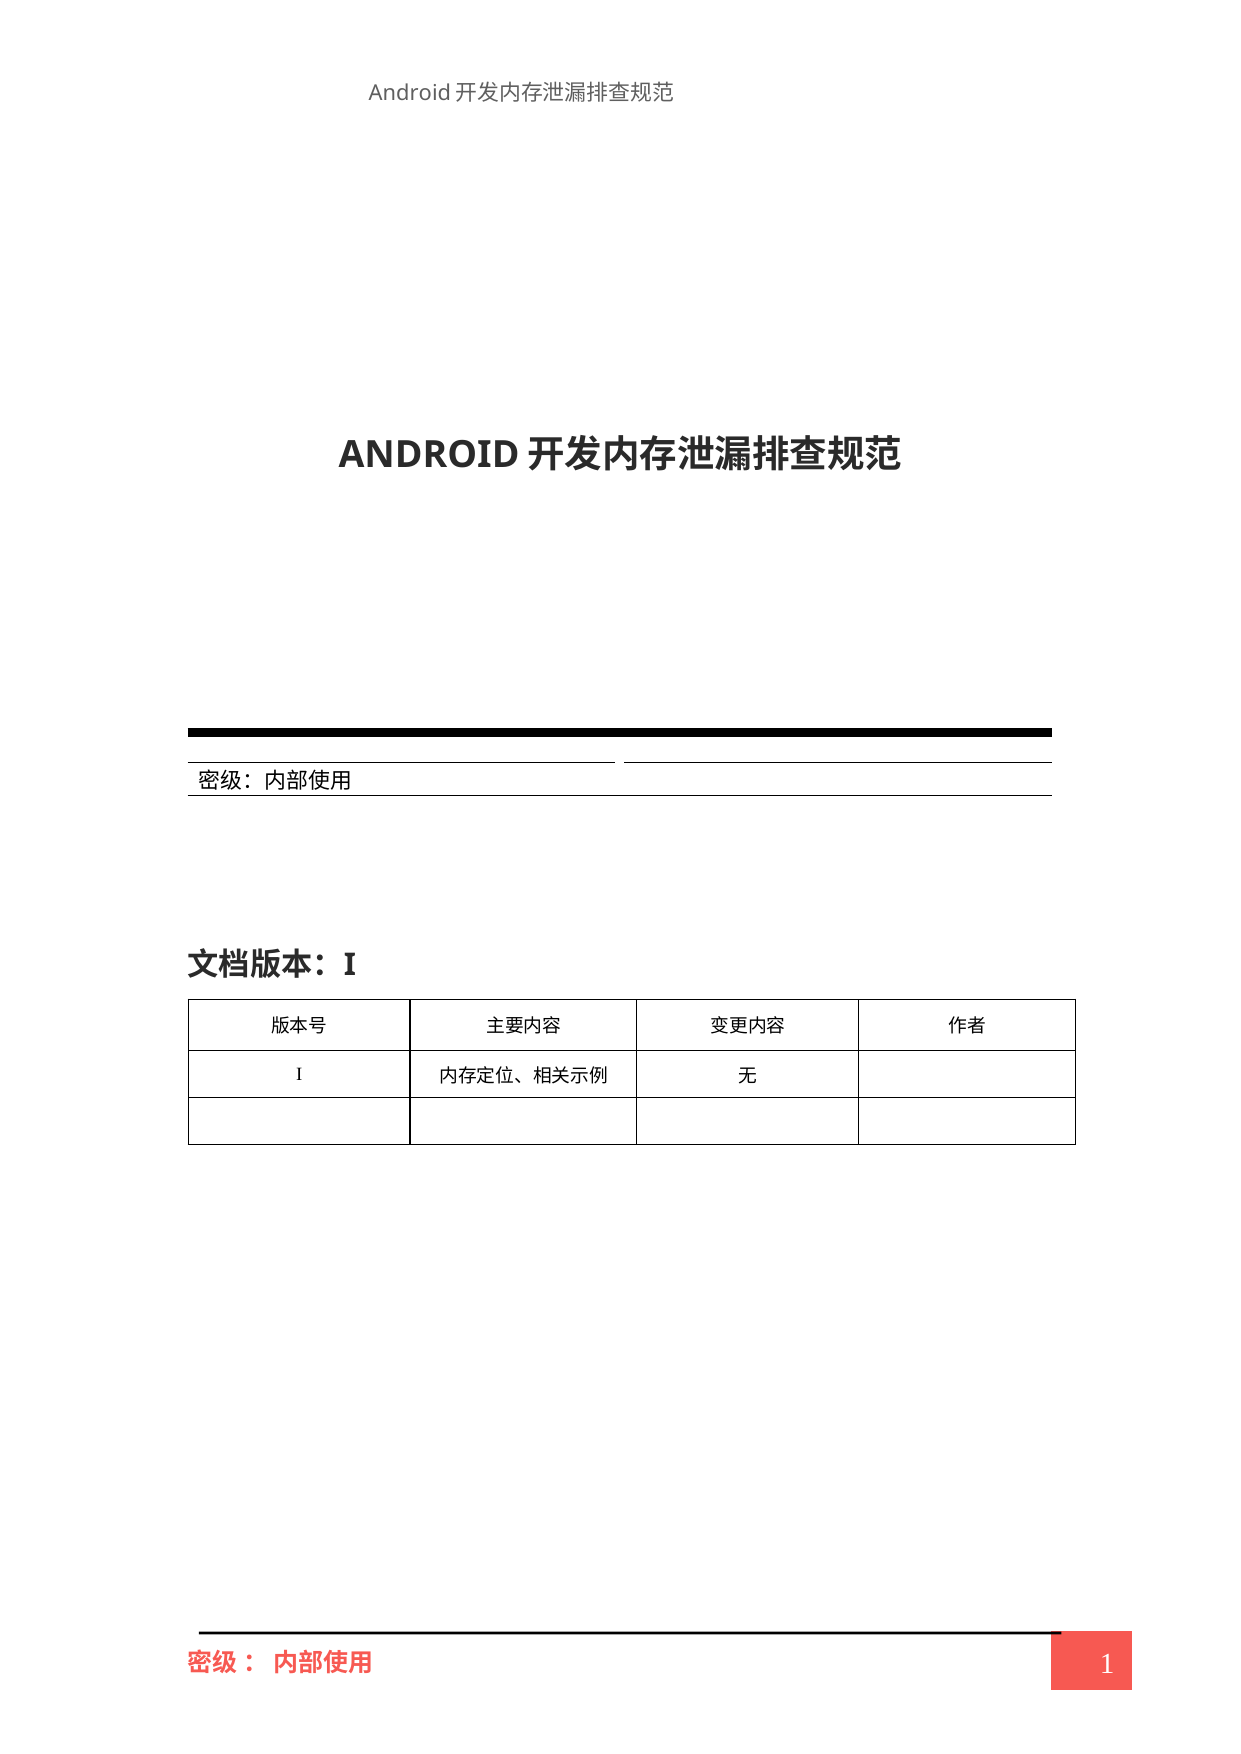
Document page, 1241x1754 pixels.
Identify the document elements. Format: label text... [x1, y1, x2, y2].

table_cell I [189, 1051, 409, 1097]
table_header 版本号 [189, 1000, 409, 1050]
table_header 主要内容 [411, 1000, 636, 1050]
table_cell [859, 1098, 1075, 1144]
table_header [188, 737, 1052, 762]
table_cell [411, 1098, 636, 1144]
table_cell [189, 1098, 409, 1144]
table_cell 密级：内部使用 [188, 763, 615, 795]
table_cell [637, 1098, 858, 1144]
table_cell 内存定位、相关示例 [411, 1051, 636, 1097]
table_cell [859, 1051, 1075, 1097]
table_cell 无 [637, 1051, 858, 1097]
table_header 变更内容 [637, 1000, 858, 1050]
table_cell [624, 763, 1052, 795]
table_header 作者 [859, 1000, 1075, 1050]
title Android开发内存泄漏排查规范 [187, 424, 1053, 479]
text 文档版本：I [187, 939, 1053, 985]
